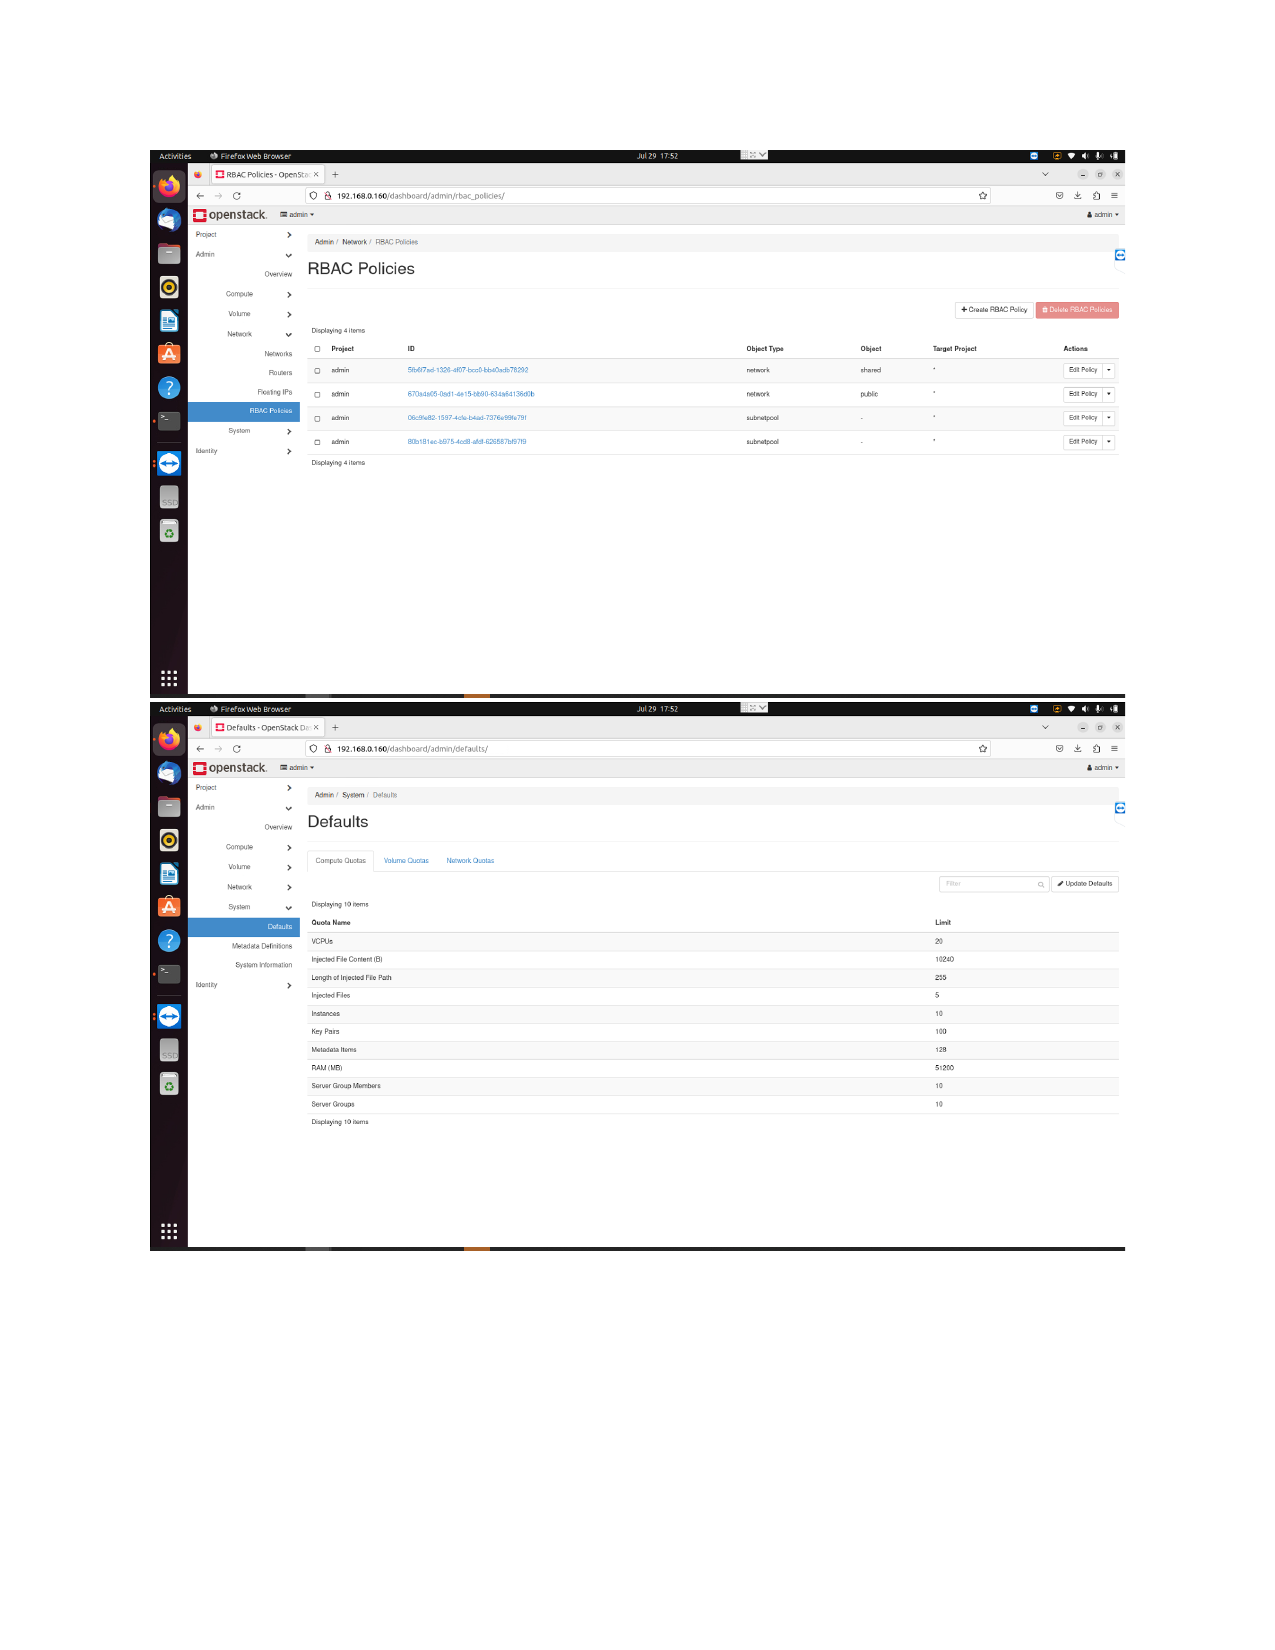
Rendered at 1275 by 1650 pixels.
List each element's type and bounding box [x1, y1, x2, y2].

picture [150, 150, 1125, 698]
picture [150, 702, 1125, 1251]
